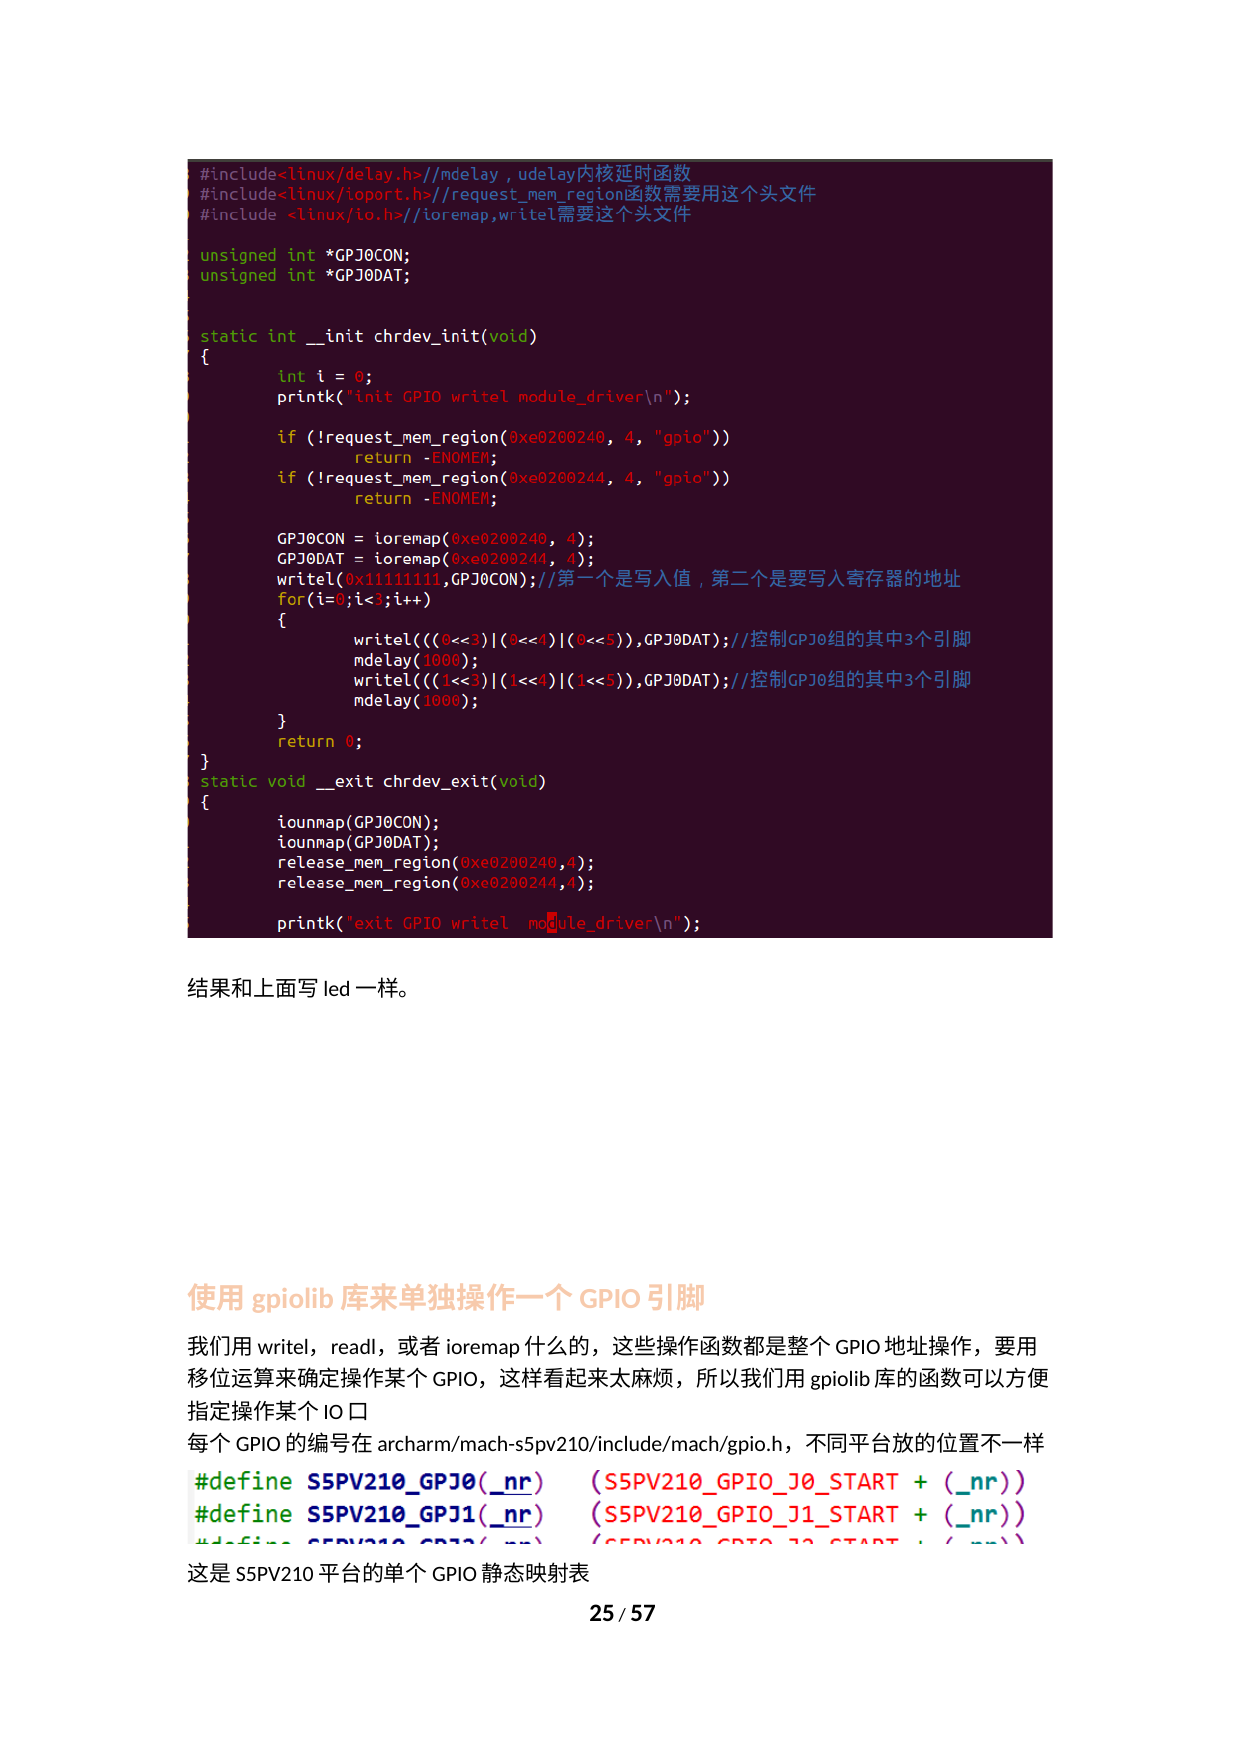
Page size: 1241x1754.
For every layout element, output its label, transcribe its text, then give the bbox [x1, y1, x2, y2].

text 使用gpiolib库来单独操作一个GPIO引脚 [187, 1263, 1053, 1328]
text 我们用writel，readl，或者ioremap什么的，这些操作函数都是整个GPIO地址操作，要用移位运算来确定操作某个GPIO，这样看起来太麻烦，所以我们用gpiolib库的函数可以方便指定操作某个IO口 [187, 1328, 1053, 1426]
picture [187, 1470, 1053, 1544]
text 这是S5PV210平台的单个GPIO静态映射表 [187, 1556, 1053, 1588]
text 每个GPIO的编号在archarm/mach-s5pv210/include/mach/gpio.h，不同平台放的位置不一样 [187, 1426, 1053, 1458]
picture [187, 159, 1053, 938]
text 结果和上面写led一样。 [187, 971, 1053, 1003]
